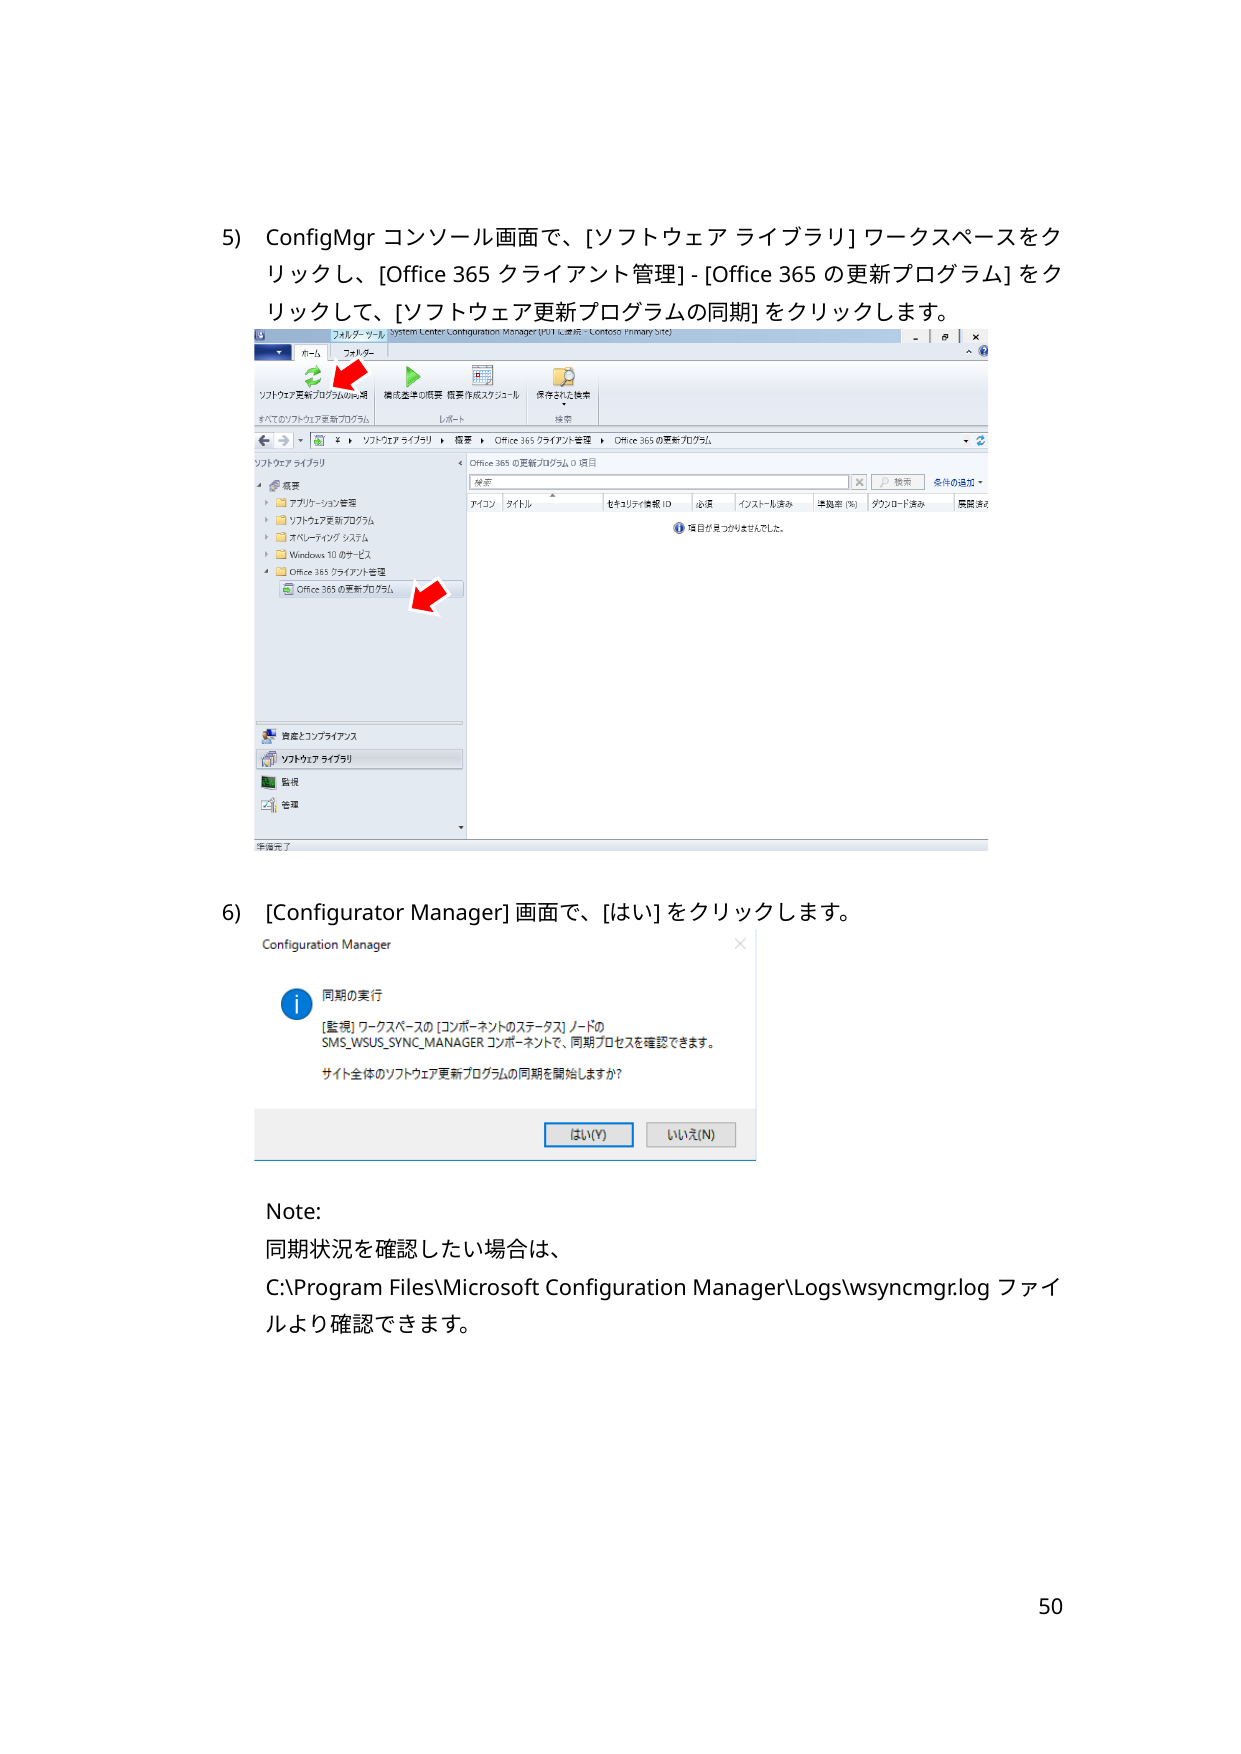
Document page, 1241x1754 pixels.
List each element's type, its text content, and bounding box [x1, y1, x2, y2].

list ConfigMgr コンソール画面で、[ソフトウェア ライブラリ] ワークスペースをクリックし、[Office 365 クライアント管理] - [Office 365 の更新プログラム] をクリックして、[ソフトウェア更新プログラムの同期] をクリックします。 [222, 217, 1063, 329]
list C:\Program Files\Microsoft Configuration Manager\Logs\wsyncmgr.log ファイルより確認できます。 [265, 1267, 1063, 1342]
list [Configurator Manager] 画面で、[はい] をクリックします。 [222, 892, 1063, 929]
list 同期状況を確認したい場合は、 [265, 1229, 1063, 1267]
list Note: [265, 1192, 1063, 1229]
picture [254, 929, 757, 1161]
picture [254, 329, 989, 851]
